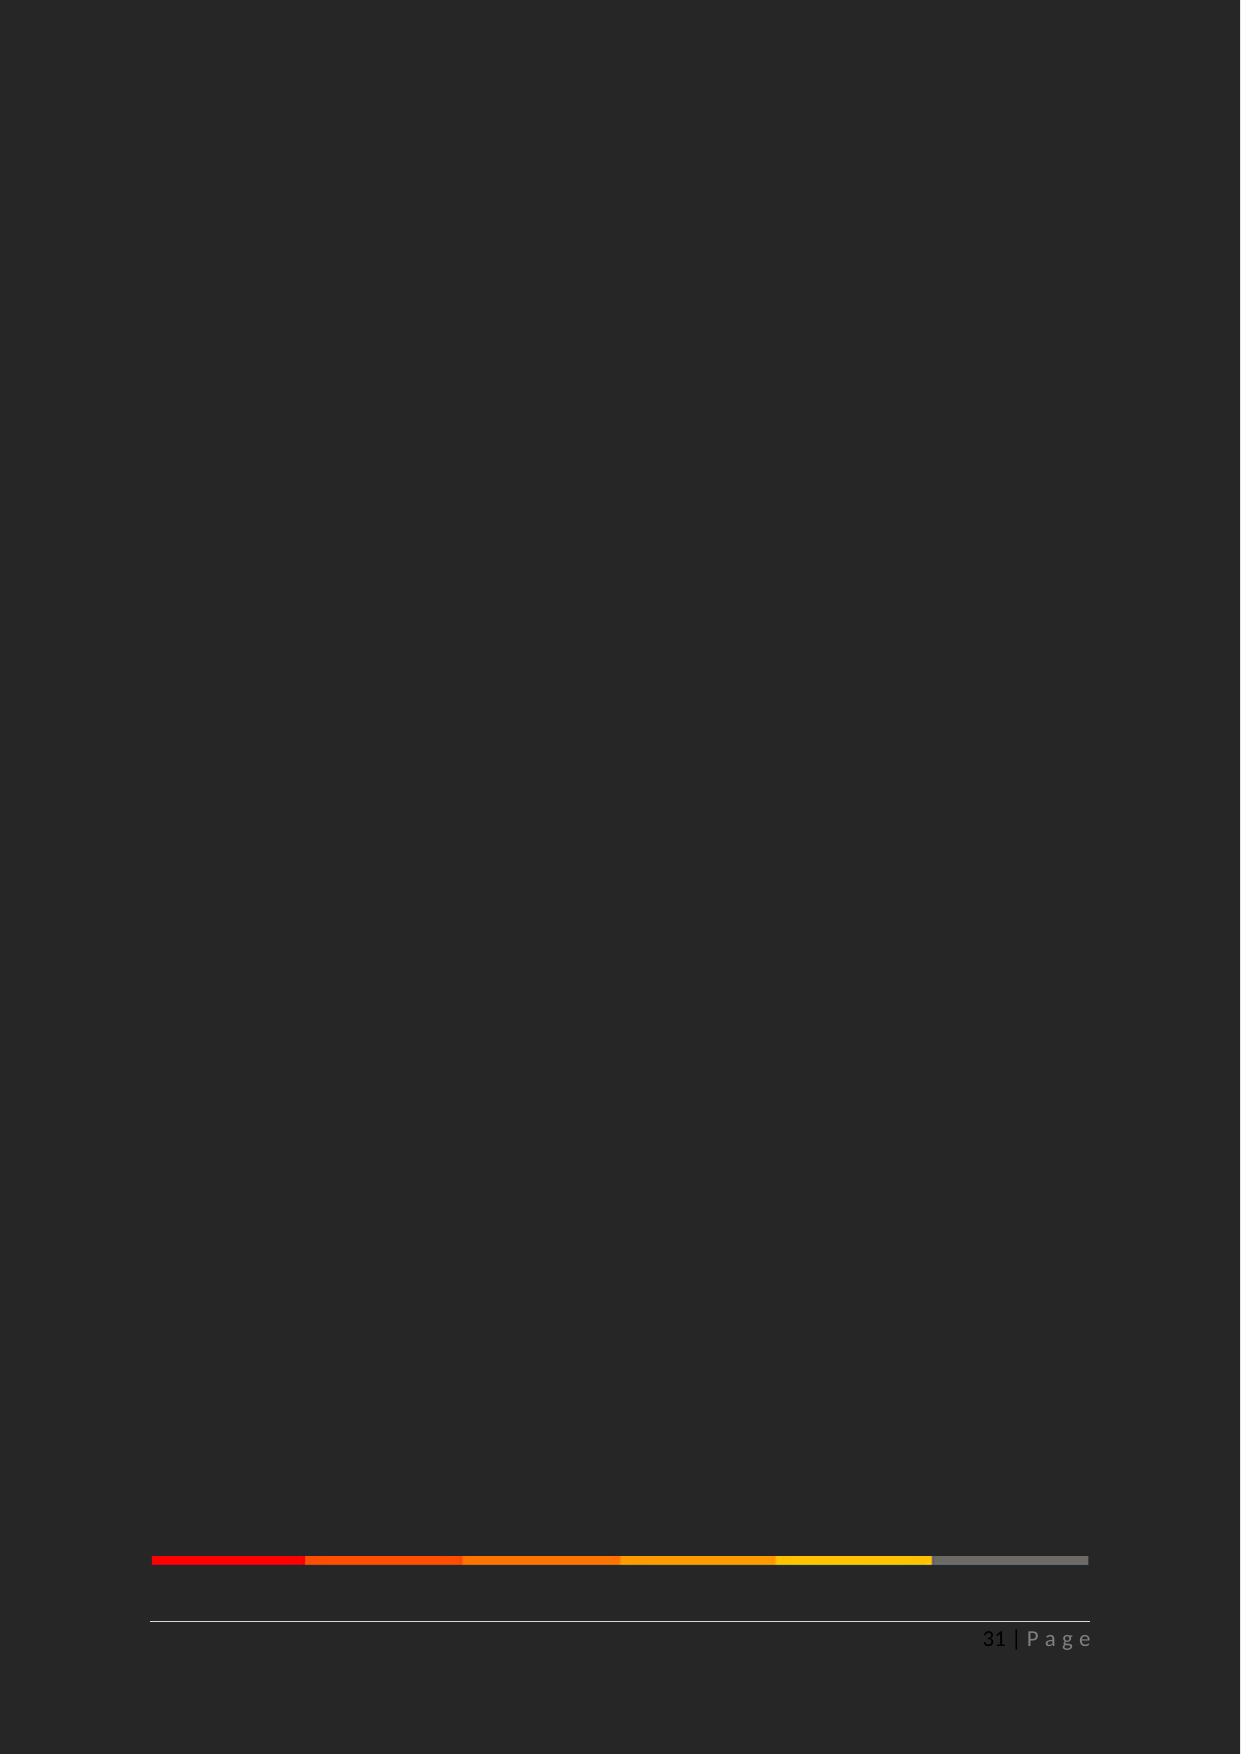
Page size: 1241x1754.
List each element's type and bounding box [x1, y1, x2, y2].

picture [151, 1556, 1089, 1566]
